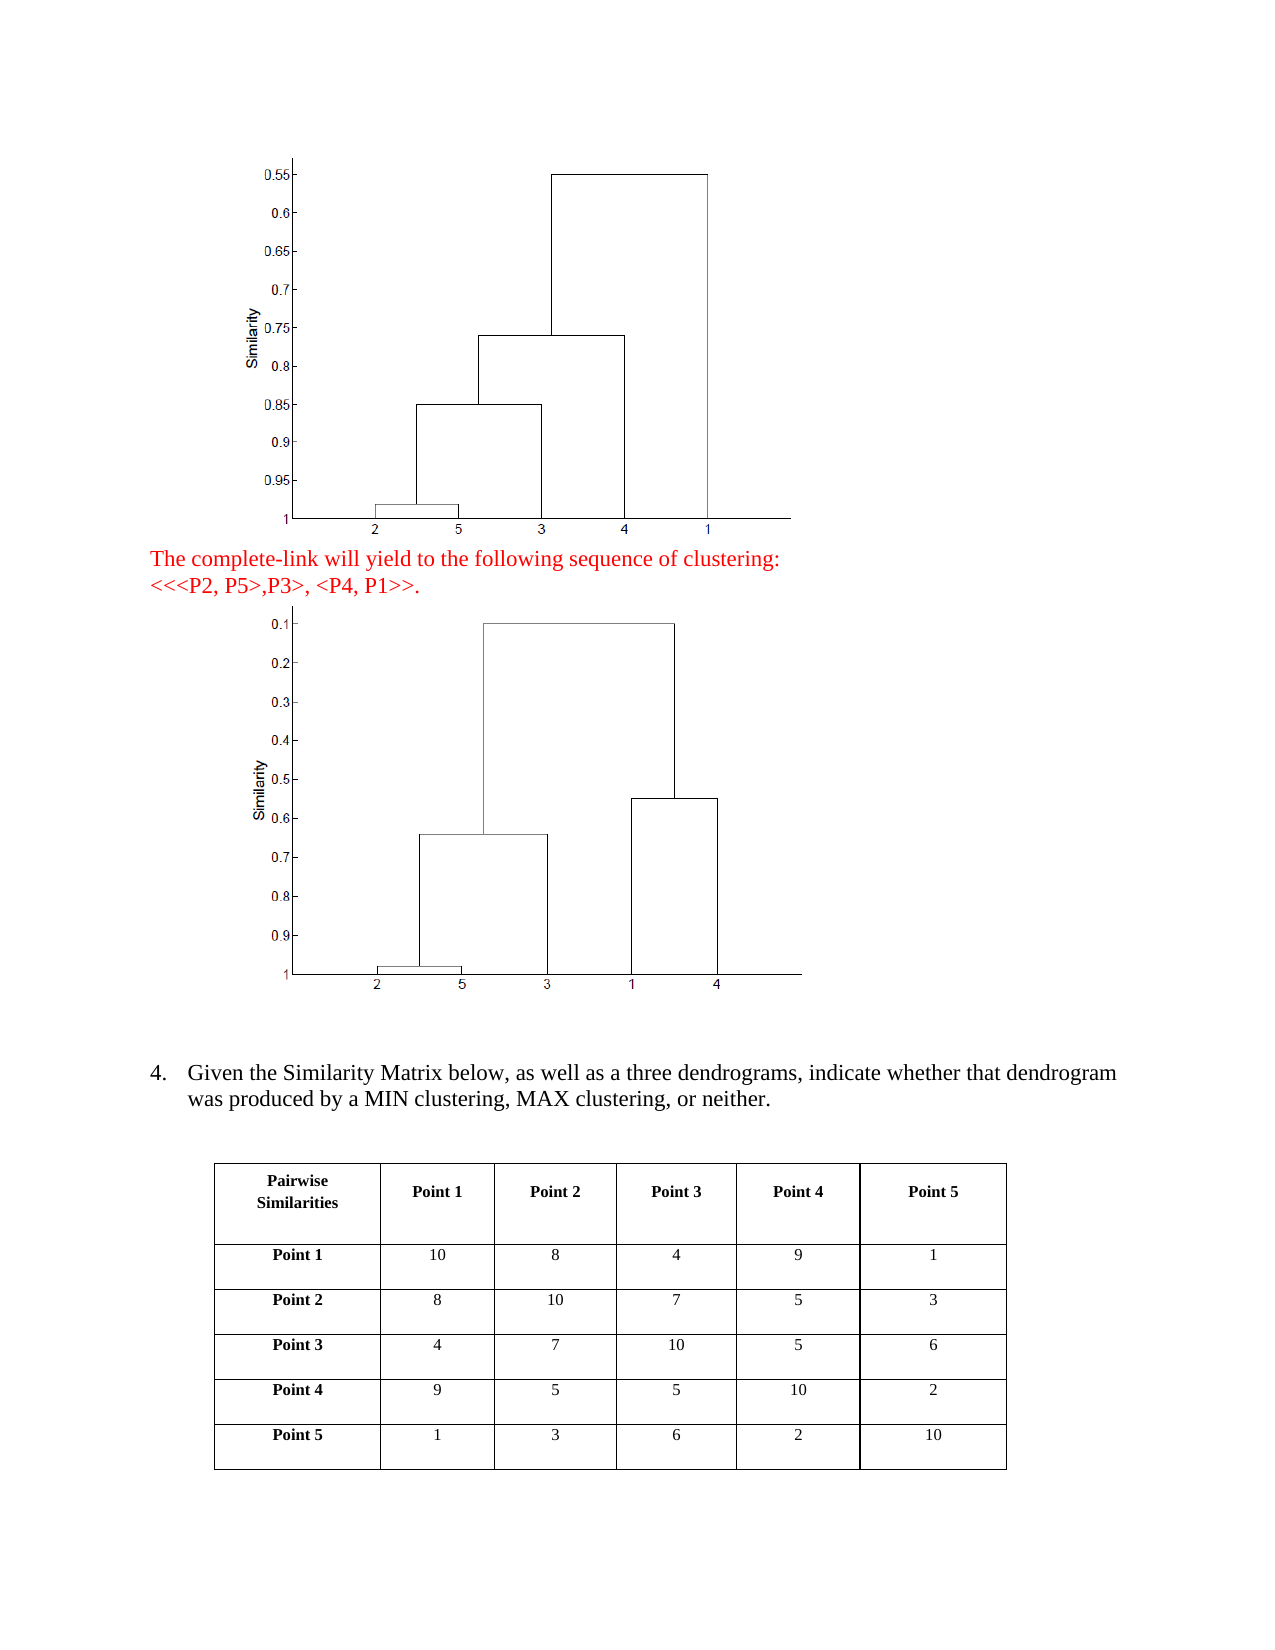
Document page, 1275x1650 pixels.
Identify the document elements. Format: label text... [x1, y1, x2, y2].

table_cell 10 [381, 1245, 494, 1289]
table_cell 4 [617, 1245, 736, 1289]
table_cell 8 [381, 1290, 494, 1334]
text The complete-link will yield to the following sequence of clustering: [150, 545, 1125, 572]
table_cell 5 [617, 1380, 736, 1423]
table_cell 2 [737, 1425, 859, 1468]
table_cell 9 [737, 1245, 859, 1289]
table_cell 5 [495, 1380, 616, 1423]
table_header Point 4 [737, 1164, 859, 1244]
text <<<P2, P5>,P3>, <P4, P1>>. [150, 572, 1125, 598]
table_cell 9 [381, 1380, 494, 1423]
table_cell Point 4 [215, 1380, 380, 1423]
table_cell 10 [737, 1380, 859, 1423]
table_cell Point 2 [215, 1290, 380, 1334]
table_header Point 2 [495, 1164, 616, 1244]
table_cell 8 [495, 1245, 616, 1289]
table_cell 7 [495, 1335, 616, 1379]
list Given the Similarity Matrix below, as well as a three dendrograms, indicate whether that dendrogram was produced by a MIN clustering, MAX clustering, or neither. [150, 1059, 1125, 1111]
table_cell 6 [861, 1335, 1006, 1379]
table_cell 3 [861, 1290, 1006, 1334]
table_cell 1 [861, 1245, 1006, 1289]
picture [234, 598, 824, 1006]
picture [225, 150, 808, 546]
table_header Point 3 [617, 1164, 736, 1244]
table_header Point 5 [861, 1164, 1006, 1244]
table_cell 10 [495, 1290, 616, 1334]
table_cell Point 3 [215, 1335, 380, 1379]
table_cell 1 [381, 1425, 494, 1468]
table_cell 6 [617, 1425, 736, 1468]
table_cell 10 [617, 1335, 736, 1379]
table_cell 3 [495, 1425, 616, 1468]
table_cell 5 [737, 1290, 859, 1334]
table_cell 10 [861, 1425, 1006, 1468]
table_cell Point 5 [215, 1425, 380, 1468]
table_cell Point 1 [215, 1245, 380, 1289]
table_cell 4 [381, 1335, 494, 1379]
table_cell 7 [617, 1290, 736, 1334]
table_cell 5 [737, 1335, 859, 1379]
table_header Point 1 [381, 1164, 494, 1244]
table_cell 2 [861, 1380, 1006, 1423]
table_header Pairwise Similarities [215, 1164, 380, 1244]
